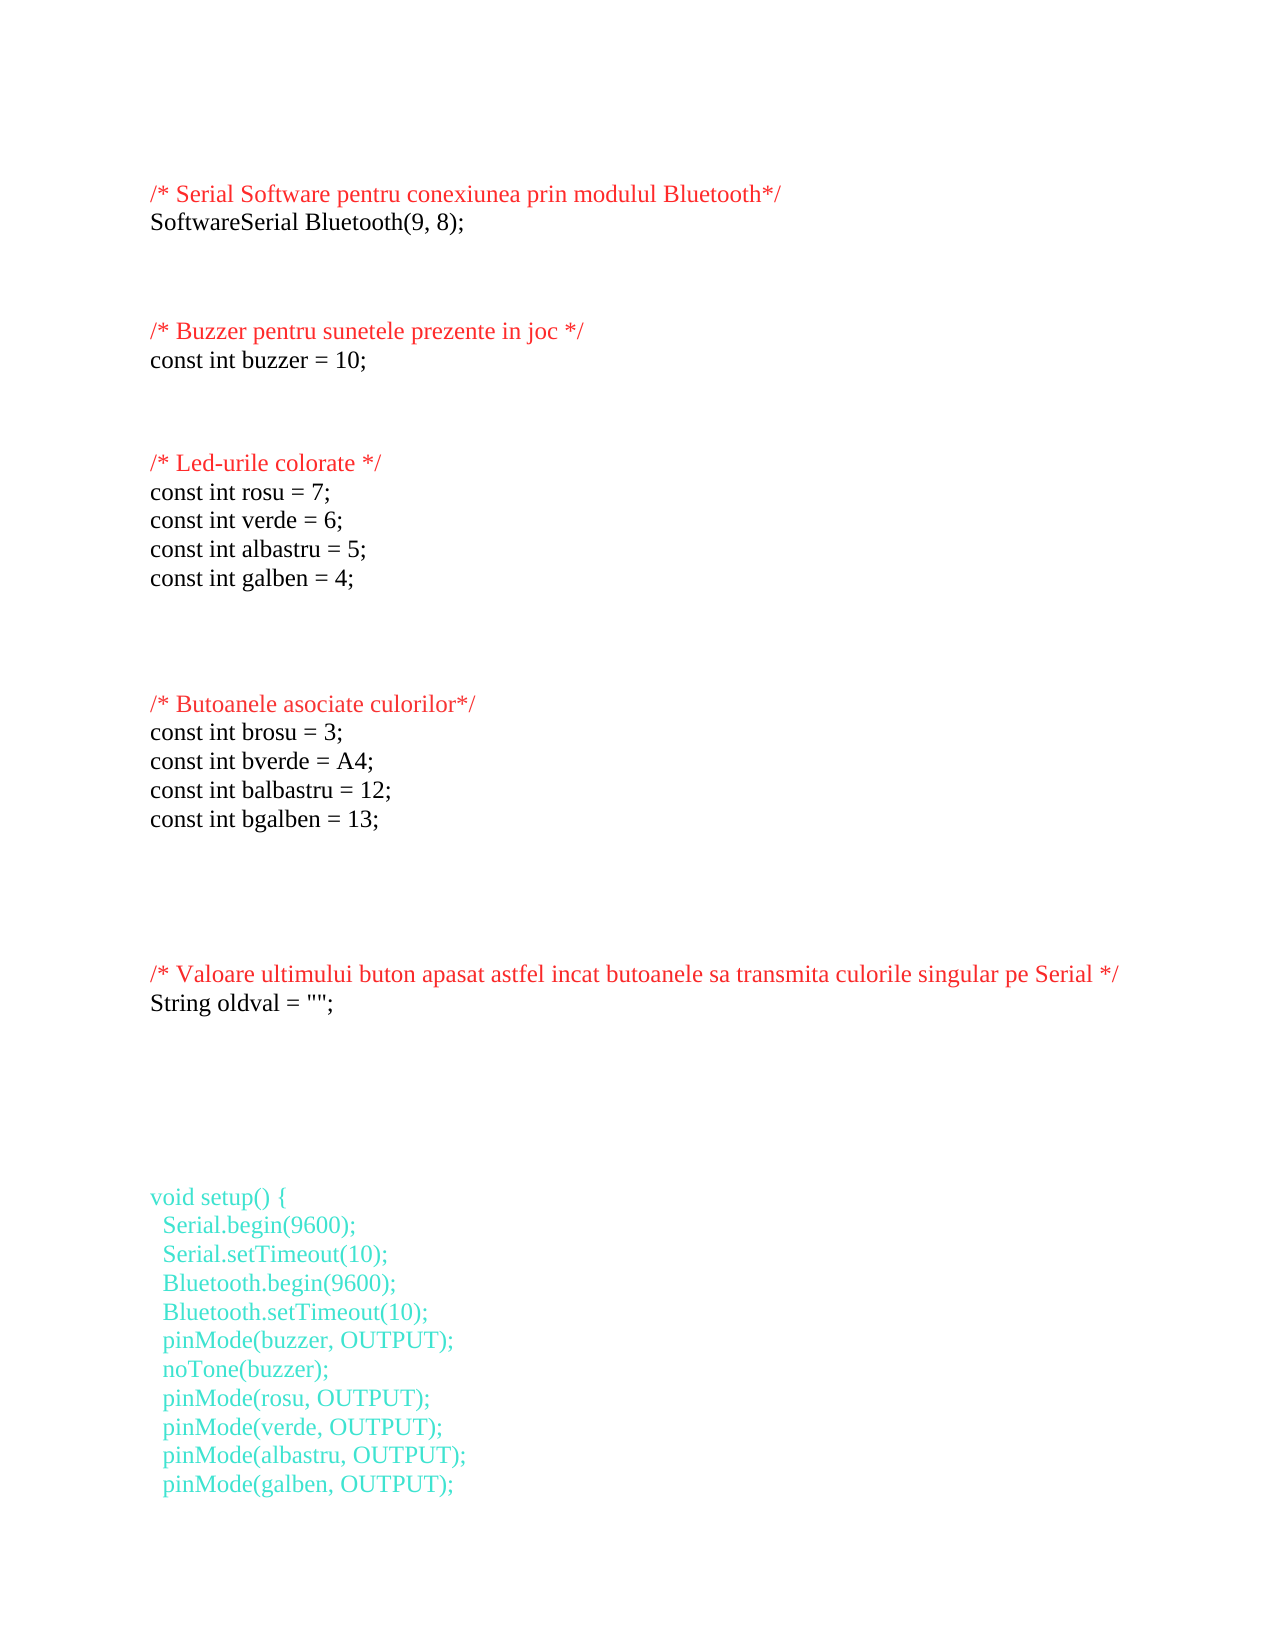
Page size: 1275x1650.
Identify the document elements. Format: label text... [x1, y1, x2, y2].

text String oldval = ""; [150, 988, 1125, 1017]
text pinMode(verde, OUTPUT); [150, 1412, 1125, 1440]
text /* Butoanele asociate culorilor*/ [150, 689, 1125, 717]
text pinMode(rosu, OUTPUT); [150, 1383, 1125, 1412]
text Bluetooth.setTimeout(10); [150, 1297, 1125, 1325]
text const int bgalben = 13; [150, 804, 1125, 832]
text void setup() { [150, 1182, 1125, 1210]
text Bluetooth.begin(9600); [150, 1268, 1125, 1297]
text const int galben = 4; [150, 563, 1125, 592]
text const int balbastru = 12; [150, 775, 1125, 804]
text const int buzzer = 10; [150, 345, 1125, 374]
text const int brosu = 3; [150, 717, 1125, 746]
text const int albastru = 5; [150, 534, 1125, 563]
text pinMode(galben, OUTPUT); [150, 1469, 1125, 1498]
text Serial.setTimeout(10); [150, 1239, 1125, 1268]
text const int bverde = A4; [150, 746, 1125, 775]
text SoftwareSerial Bluetooth(9, 8); [150, 207, 1125, 236]
text /* Valoare ultimului buton apasat astfel incat butoanele sa transmita culorile singular pe Serial */ [150, 959, 1125, 988]
text pinMode(buzzer, OUTPUT); [150, 1325, 1125, 1354]
text const int verde = 6; [150, 506, 1125, 534]
text /* Buzzer pentru sunetele prezente in joc */ [150, 316, 1125, 345]
text /* Led-urile colorate */ [150, 448, 1125, 477]
text /* Serial Software pentru conexiunea prin modulul Bluetooth*/ [150, 179, 1125, 207]
text const int rosu = 7; [150, 477, 1125, 506]
text noTone(buzzer); [150, 1354, 1125, 1383]
text pinMode(albastru, OUTPUT); [150, 1440, 1125, 1469]
text Serial.begin(9600); [150, 1210, 1125, 1239]
